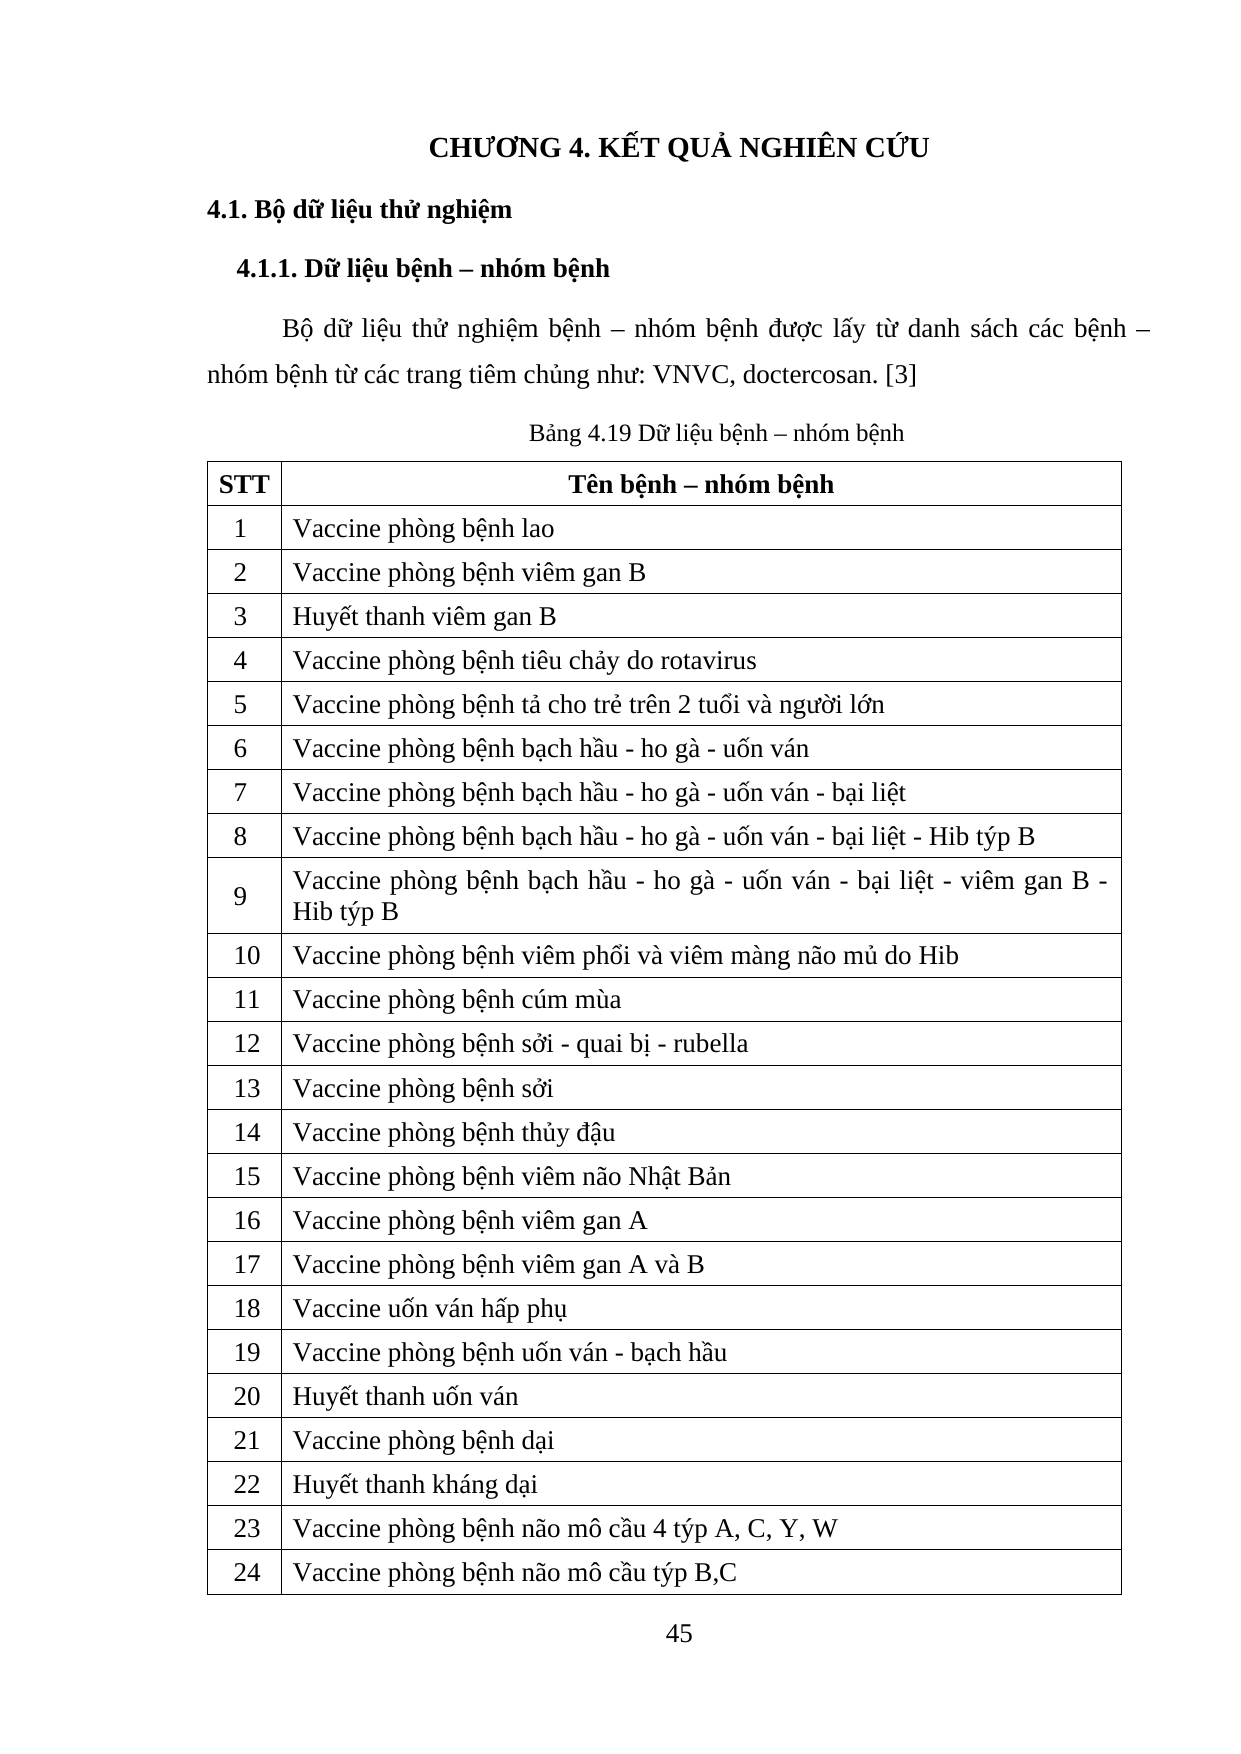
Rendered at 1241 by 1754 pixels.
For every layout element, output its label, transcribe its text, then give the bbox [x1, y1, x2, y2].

table_cell Vaccine phòng bệnh sởi - quai bị - rubella [282, 1022, 1121, 1065]
table_cell [208, 1506, 281, 1549]
table_cell [208, 1286, 281, 1329]
table_cell [208, 934, 281, 977]
table_cell Vaccine phòng bệnh tiêu chảy do rotavirus [282, 638, 1121, 681]
table_cell [208, 594, 281, 637]
text Bộ dữ liệu thử nghiệm bệnh – nhóm bệnh được lấy từ danh sách các bệnh – nhóm bệnh từ các trang tiêm chủng như: VNVC, doctercosan. [3] [207, 312, 1152, 389]
table_cell Vaccine phòng bệnh viêm gan A [282, 1198, 1121, 1241]
table_header Tên bệnh – nhóm bệnh [282, 462, 1121, 505]
table_cell Vaccine phòng bệnh não mô cầu týp B,C [282, 1550, 1121, 1593]
table_cell [208, 506, 281, 549]
table_cell Vaccine phòng bệnh sởi [282, 1066, 1121, 1109]
table_cell [208, 1154, 281, 1197]
table_cell [208, 1330, 281, 1373]
table_cell Vaccine phòng bệnh thủy đậu [282, 1110, 1121, 1153]
table_cell [208, 638, 281, 681]
table_cell [208, 1198, 281, 1241]
table_cell Vaccine phòng bệnh não mô cầu 4 týp A, C, Y, W [282, 1506, 1121, 1549]
table_cell [208, 1110, 281, 1153]
table_cell Vaccine phòng bệnh viêm gan B [282, 550, 1121, 593]
table_cell Huyết thanh uốn ván [282, 1374, 1121, 1417]
table_cell Huyết thanh viêm gan B [282, 594, 1121, 637]
subtitle Dữ liệu bệnh – nhóm bệnh [236, 253, 1152, 284]
table_cell [208, 726, 281, 769]
table_cell [208, 1022, 281, 1065]
subtitle Bộ dữ liệu thử nghiệm [207, 193, 1152, 224]
table_header STT [208, 462, 281, 505]
table_cell [208, 1066, 281, 1109]
table_cell [208, 1374, 281, 1417]
table_cell Vaccine phòng bệnh viêm não Nhật Bản [282, 1154, 1121, 1197]
table_cell Vaccine phòng bệnh lao [282, 506, 1121, 549]
table_cell Vaccine phòng bệnh uốn ván - bạch hầu [282, 1330, 1121, 1373]
table_cell Vaccine phòng bệnh tả cho trẻ trên 2 tuổi và người lớn [282, 682, 1121, 725]
table_cell [208, 858, 281, 932]
table_cell Vaccine phòng bệnh viêm gan A và B [282, 1242, 1121, 1285]
table_cell [208, 1418, 281, 1461]
table_cell Vaccine phòng bệnh cúm mùa [282, 978, 1121, 1021]
table_cell Huyết thanh kháng dại [282, 1462, 1121, 1505]
table_cell Vaccine phòng bệnh bạch hầu - ho gà - uốn ván - bại liệt [282, 770, 1121, 813]
table_cell [208, 1242, 281, 1285]
table_cell Vaccine phòng bệnh bạch hầu - ho gà - uốn ván - bại liệt - viêm gan B - Hib týp B [282, 858, 1121, 932]
table_cell [208, 550, 281, 593]
table_cell Vaccine phòng bệnh dại [282, 1418, 1121, 1461]
table_cell [208, 814, 281, 857]
table_cell Vaccine phòng bệnh bạch hầu - ho gà - uốn ván [282, 726, 1121, 769]
table_cell [208, 978, 281, 1021]
table_cell [208, 1462, 281, 1505]
table_cell [208, 682, 281, 725]
table_cell Vaccine phòng bệnh bạch hầu - ho gà - uốn ván - bại liệt - Hib týp B [282, 814, 1121, 857]
table_cell Vaccine uốn ván hấp phụ [282, 1286, 1121, 1329]
subtitle KẾT QUẢ NGHIÊN CỨU [207, 131, 1152, 164]
table_cell [208, 770, 281, 813]
table_cell Vaccine phòng bệnh viêm phổi và viêm màng não mủ do Hib [282, 934, 1121, 977]
table_cell [208, 1550, 281, 1593]
